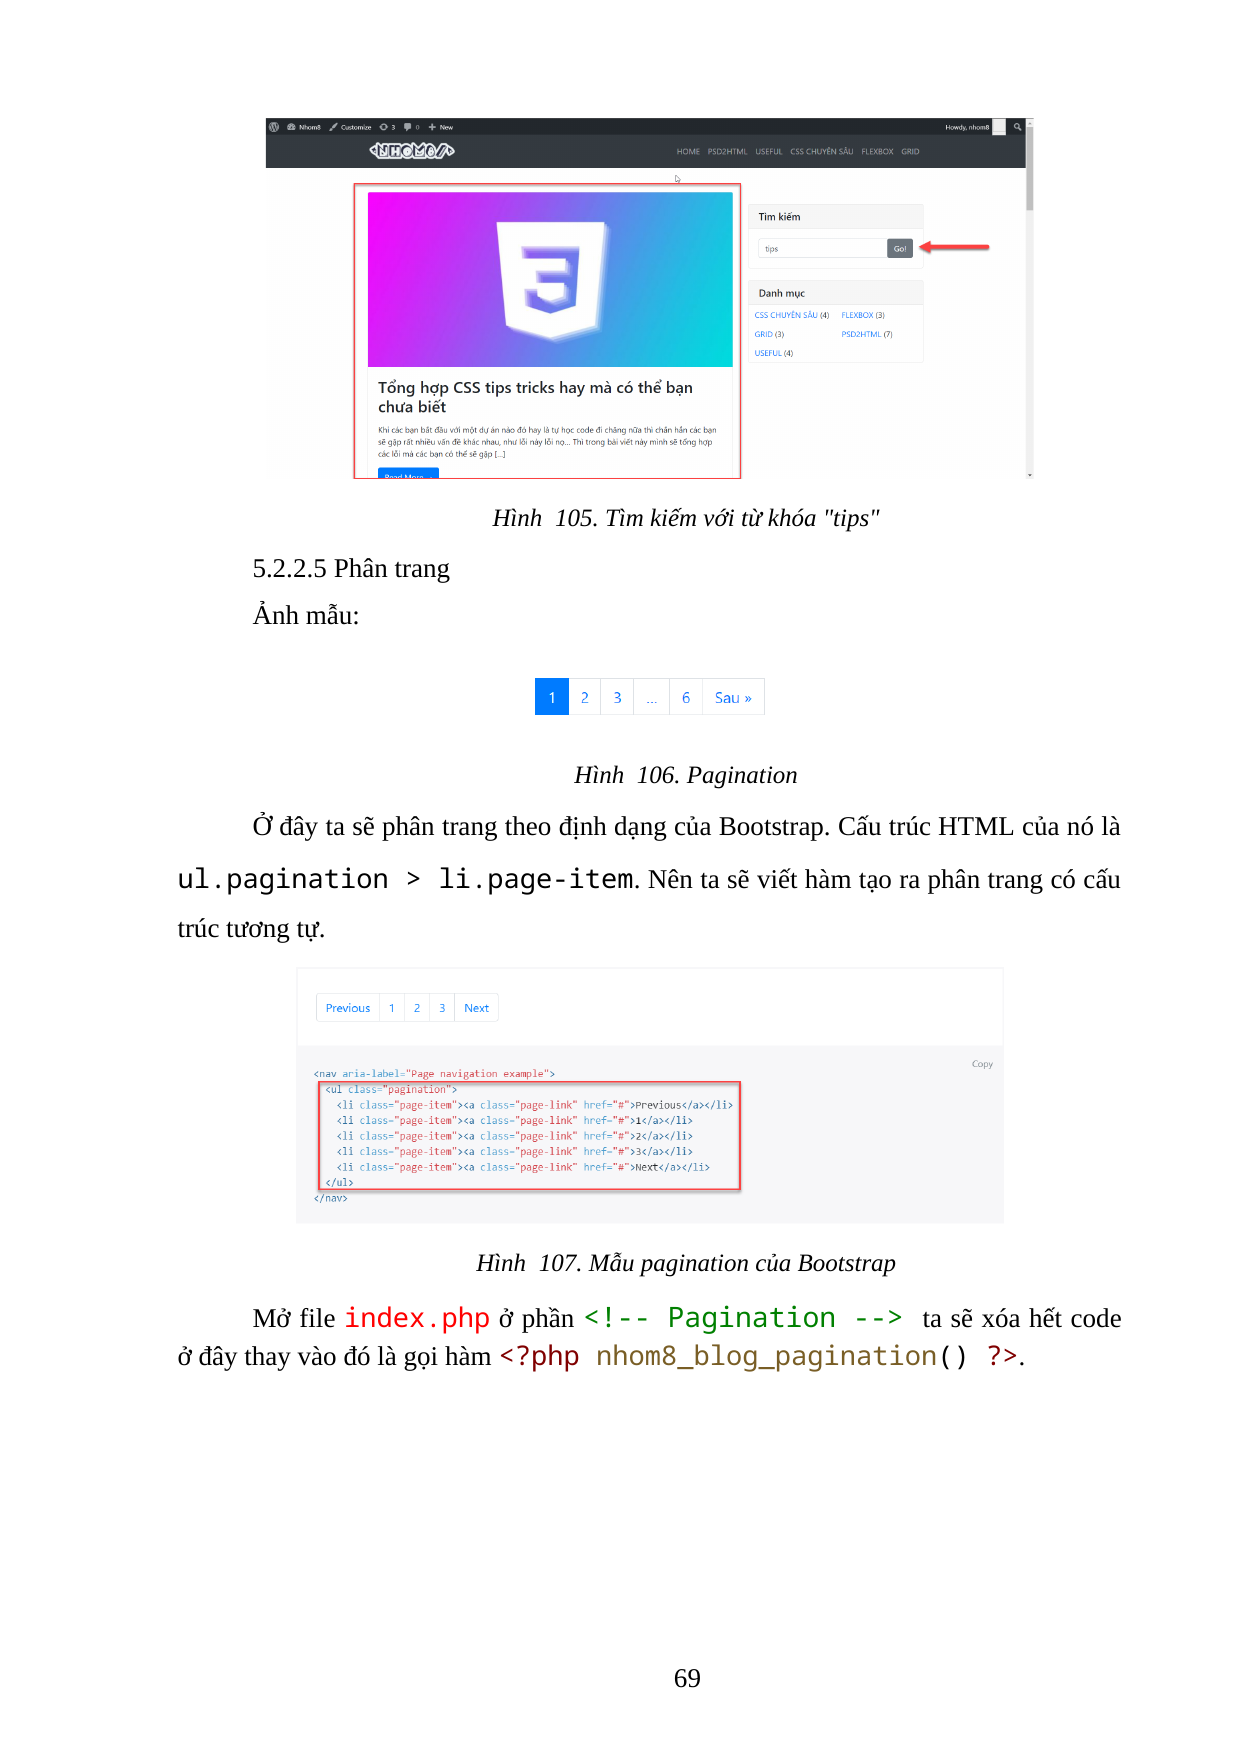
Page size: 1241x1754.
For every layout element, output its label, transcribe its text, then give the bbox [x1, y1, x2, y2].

text Ảnh mẫu: [177, 599, 1122, 630]
picture [265, 118, 1034, 479]
text Hình 105. Tìm kiếm với từ khóa "tips" [177, 503, 1122, 532]
picture [295, 967, 1004, 1224]
subtitle Phân trang [252, 552, 1122, 583]
text Hình 106. Pagination [177, 761, 1122, 789]
text Hình 107. Mẫu pagination của Bootstrap [177, 1248, 1122, 1277]
text Ở đây ta sẽ phân trang theo định dạng của Bootstrap. Cấu trúc HTML của nó là ul.pagination > li.page-item. Nên ta sẽ viết hàm tạo ra phân trang có cấu trúc tương tự. [177, 810, 1122, 943]
picture [295, 654, 1004, 737]
text Mở file index.php ở phần <!-- Pagination --> ta sẽ xóa hết code ở đây thay vào đó là gọi hàm <?php nhom8_blog_pagination() ?>. [177, 1297, 1122, 1373]
